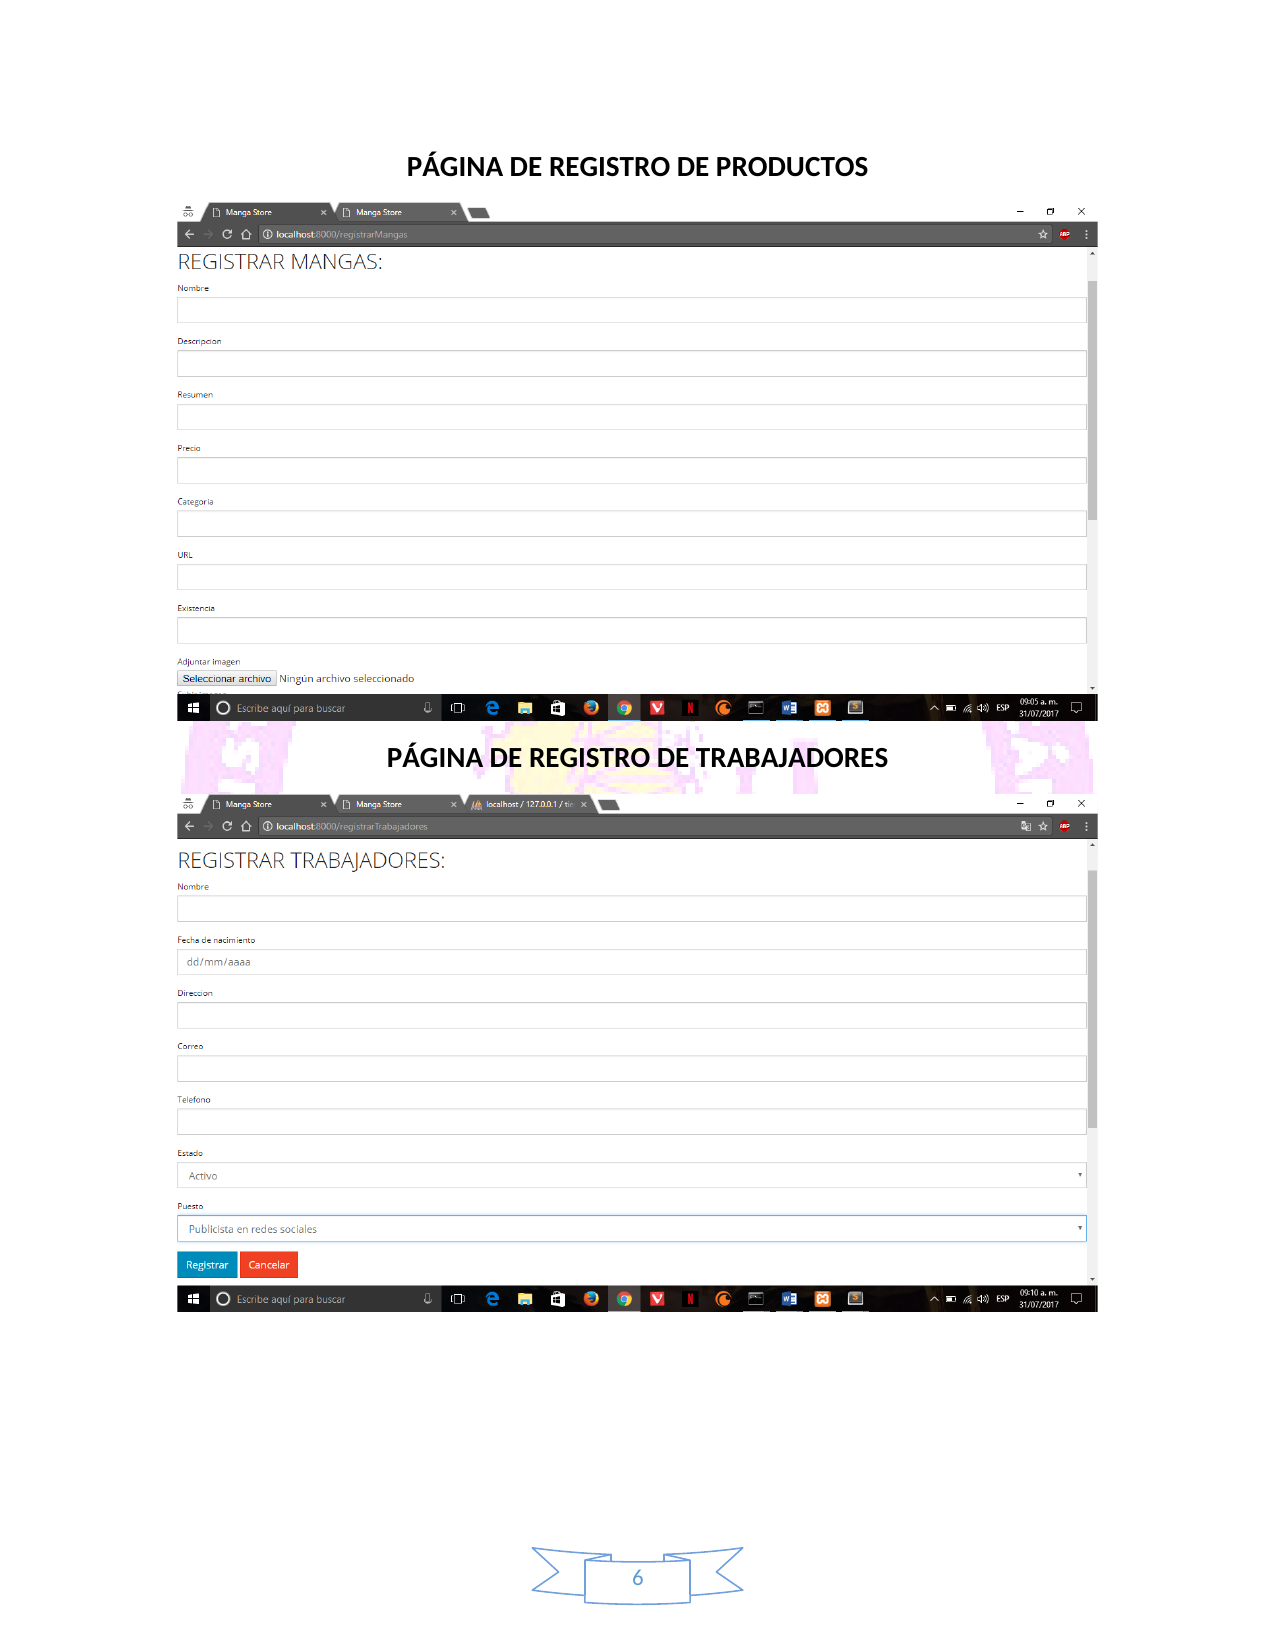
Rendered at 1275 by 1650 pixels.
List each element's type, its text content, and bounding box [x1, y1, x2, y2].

picture [177, 202, 1098, 721]
picture [177, 794, 1098, 1312]
text PÁGINA DE REGISTRO DE PRODUCTOS [177, 148, 1098, 183]
text PÁGINA DE REGISTRO DE TRABAJADORES [177, 739, 1098, 775]
